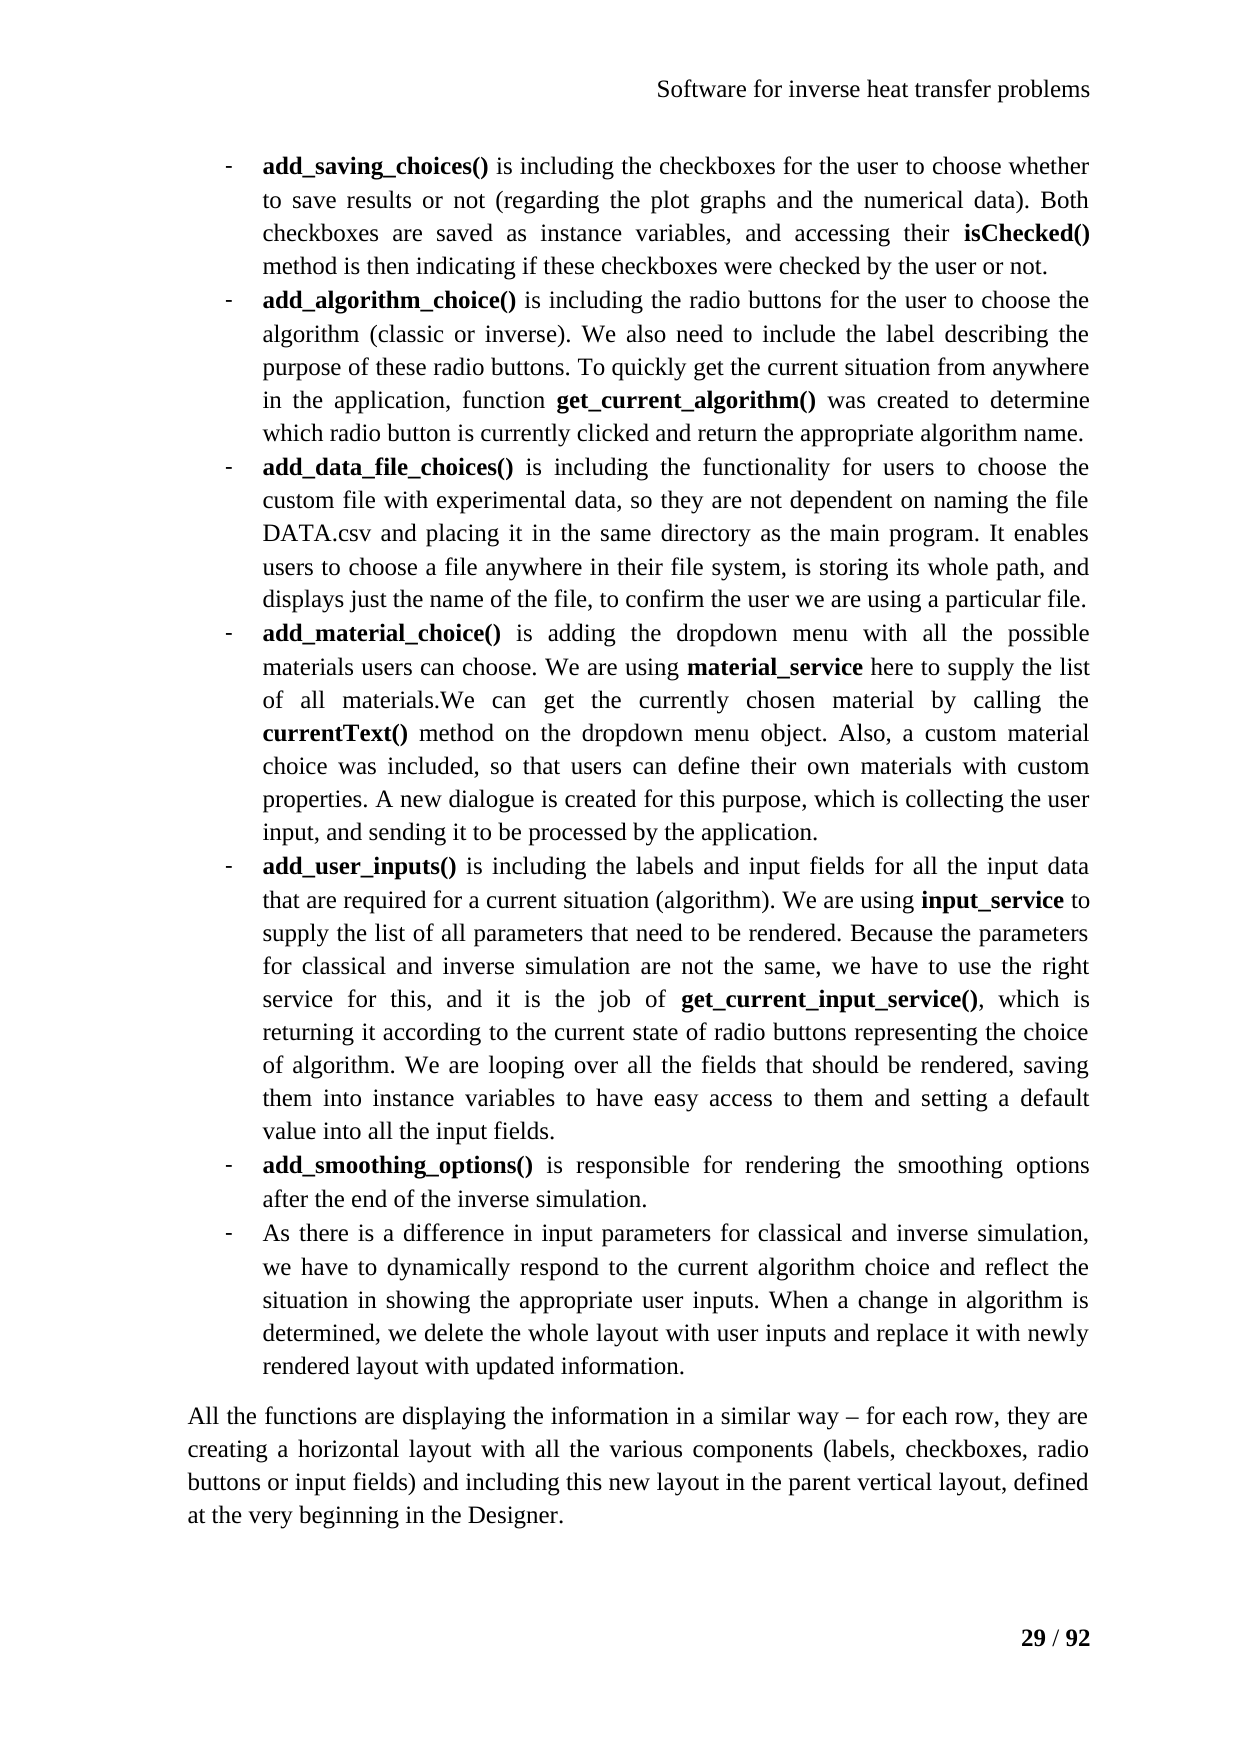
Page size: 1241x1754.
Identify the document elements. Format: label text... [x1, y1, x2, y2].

list add_smoothing_options() is responsible for rendering the smoothing options after the end of the inverse simulation. [225, 1149, 1090, 1213]
list add_data_file_choices() is including the functionality for users to choose the custom file with experimental data, so they are not dependent on naming the file DATA.csv and placing it in the same directory as the main program. It enables users to choose a file anywhere in their file system, is storing its whole path, and displays just the name of the file, to confirm the user we are using a particular file. [225, 451, 1090, 613]
list add_user_inputs() is including the labels and input fields for all the input data that are required for a current situation (algorithm). We are using input_service to supply the list of all parameters that need to be rendered. Because the parameters for classical and inverse simulation are not the same, we have to use the right service for this, and it is the job of get_current_input_service(), which is returning it according to the current state of radio buttons representing the choice of algorithm. We are looping over all the fields that should be rendered, saving them into instance variables to have easy access to them and setting a default value into all the input fields. [225, 851, 1090, 1145]
list add_algorithm_choice() is including the radio buttons for the user to choose the algorithm (classic or inverse). We also need to include the label describing the purpose of these radio buttons. To quickly get the current situation from anywhere in the application, function get_current_algorithm() was created to determine which radio button is currently clicked and return the appropriate algorithm name. [225, 284, 1090, 446]
text All the functions are displaying the information in a similar way – for each row, they are creating a horizontal layout with all the various components (labels, checkboxes, radio buttons or input fields) and including this new layout in the parent vertical layout, defined at the very beginning in the Designer. [187, 1401, 1090, 1529]
list As there is a difference in input parameters for classical and inverse simulation, we have to dynamically respond to the current algorithm choice and reflect the situation in showing the appropriate user inputs. When a change in algorithm is determined, we delete the whole layout with user inputs and replace it with newly rendered layout with updated information. [225, 1217, 1090, 1380]
list add_material_choice() is adding the dropdown menu with all the possible materials users can choose. We are using material_service here to supply the list of all materials.We can get the currently chosen material by calling the currentText() method on the dropdown menu object. Also, a custom material choice was included, so that users can define their own materials with custom properties. A new dialogue is created for this purpose, which is collecting the user input, and sending it to be processed by the application. [225, 618, 1090, 846]
list add_saving_choices() is including the checkboxes for the user to choose whether to save results or not (regarding the plot graphs and the numerical data). Both checkboxes are saved as instance variables, and accessing their isChecked() method is then indicating if these checkboxes were checked by the user or not. [225, 150, 1090, 279]
